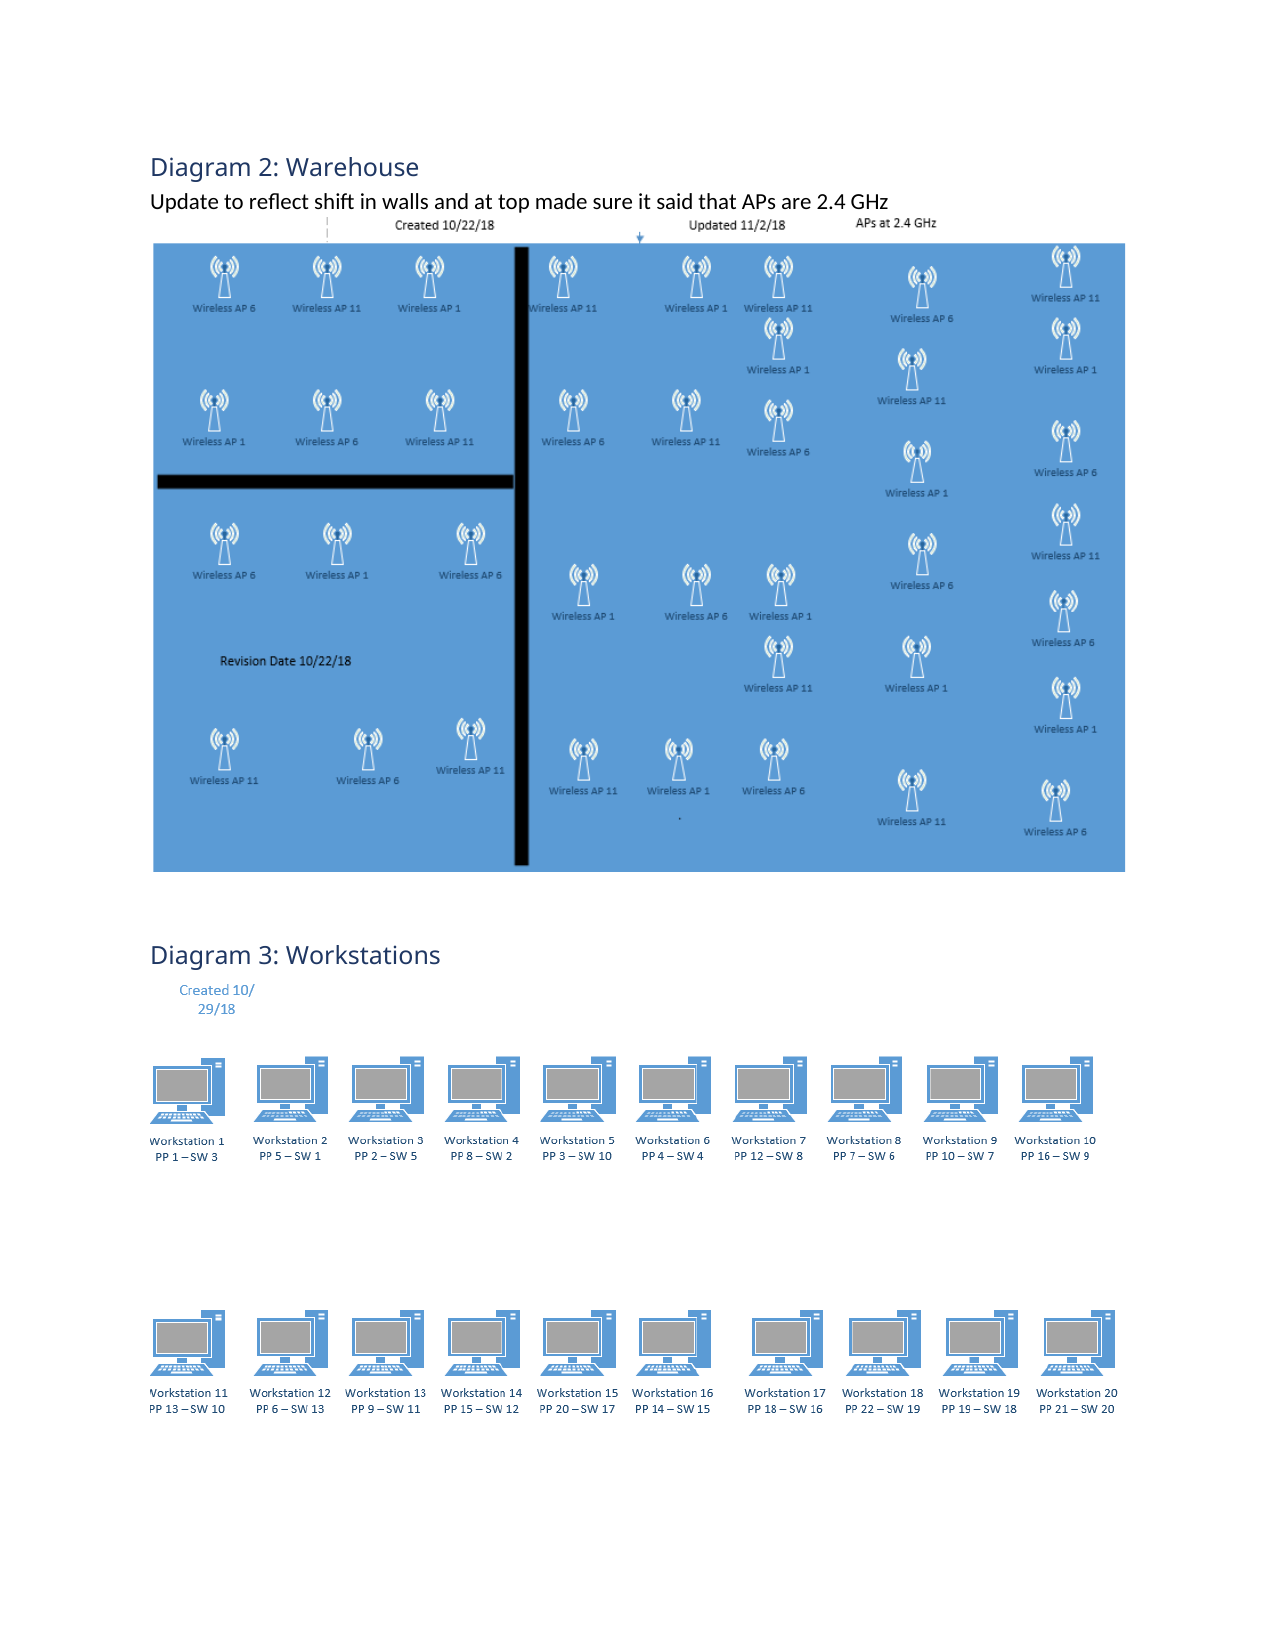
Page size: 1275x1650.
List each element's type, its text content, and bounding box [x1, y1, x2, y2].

picture [150, 974, 1125, 1429]
picture [150, 217, 1125, 872]
subtitle Diagram 3: Workstations [150, 938, 1125, 972]
subtitle Diagram 2: Warehouse [150, 150, 1125, 184]
text Update to reflect shift in walls and at top made sure it said that APs are 2.4 GHz [150, 187, 1125, 217]
